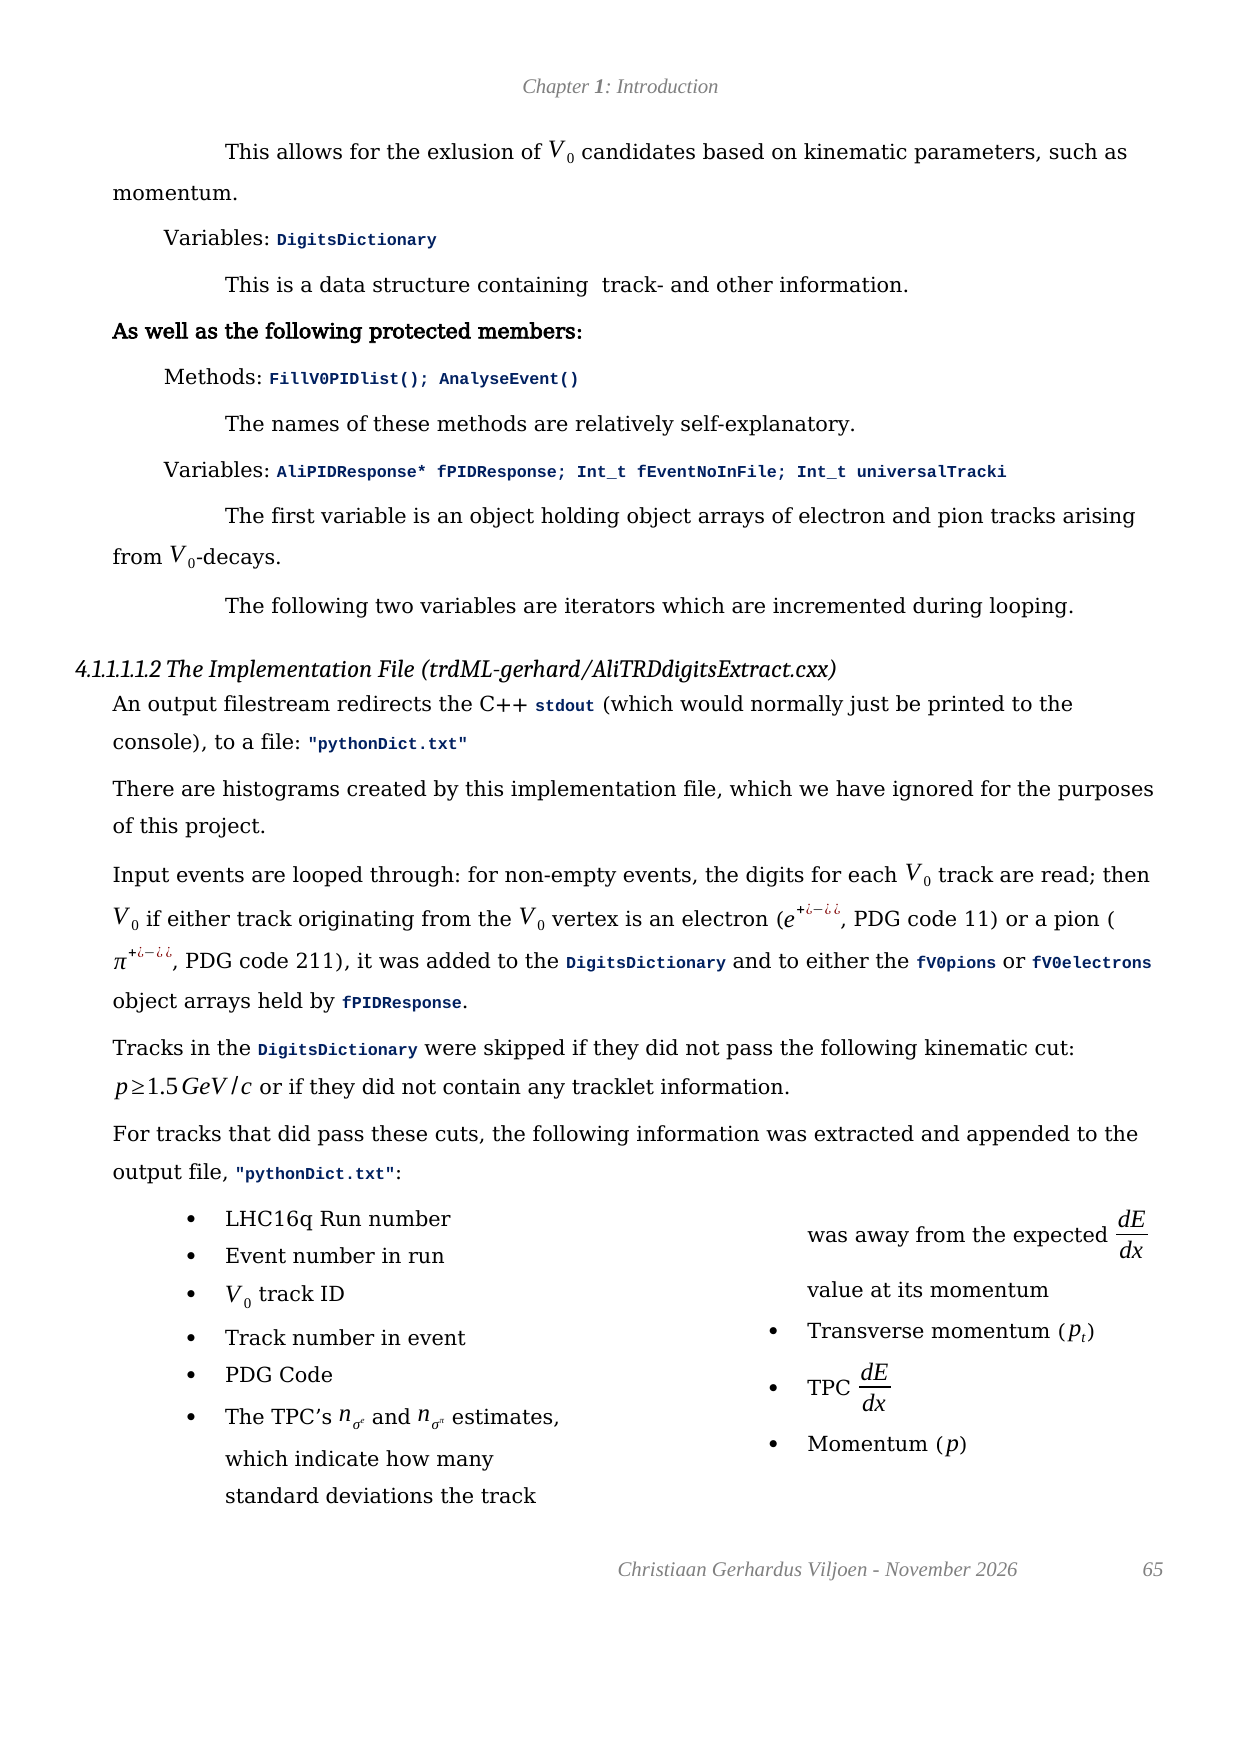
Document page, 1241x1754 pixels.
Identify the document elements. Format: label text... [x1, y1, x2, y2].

text The names of these methods are relatively self-explanatory. [112, 410, 1165, 435]
text An output filestream redirects the C++ stdout (which would normally just be printed to the console), to a file: "pythonDict.txt" [112, 690, 1165, 754]
list LHC16q Run number [187, 1205, 583, 1230]
text The following two variables are iterators which are incremented during looping. [112, 593, 1165, 618]
list Track number in event [187, 1324, 583, 1349]
text This is a data structure containing track- and other information. [112, 272, 1165, 297]
text Variables: AliPIDResponse* fPIDResponse; Int_t fEventNoInFile; Int_t universalTracki [112, 456, 1165, 482]
text The first variable is an object holding object arrays of electron and pion tracks arising from -decays. [112, 503, 1165, 572]
text Variables: DigitsDictionary [112, 225, 1165, 251]
subtitle The Implementation File (trdML-gerhard/AliTRDdigitsExtract.cxx) [75, 655, 1165, 684]
list The TPC’s and estimates, which indicate how many standard deviations the track was away from the expected value at its momentum [769, 1205, 1165, 1302]
text Input events are looped through: for non-empty events, the digits for each track are read; then if either track originating from the vertex is an electron (, PDG code 11) or a pion (, PDG code 211), it was added to the DigitsDictionary and to either the fV0pions or fV0electrons object arrays held by fPIDResponse. [112, 859, 1165, 1013]
text As well as the following protected members: [112, 318, 1165, 343]
text This allows for the exlusion of candidates based on kinematic parameters, such as momentum. [112, 135, 1165, 204]
text Tracks in the DigitsDictionary were skipped if they did not pass the following kinematic cut: or if they did not contain any tracklet information. [112, 1034, 1165, 1100]
text For tracks that did pass these cuts, the following information was extracted and appended to the output file, "pythonDict.txt": [112, 1121, 1165, 1184]
list Transverse momentum () [769, 1314, 1165, 1346]
list track ID [187, 1281, 583, 1312]
text Methods: FillV0PIDlist(); AnalyseEvent() [112, 363, 1165, 389]
text There are histograms created by this implementation file, which we have ignored for the purposes of this project. [112, 775, 1165, 838]
list Event number in run [187, 1243, 583, 1268]
list Momentum () [769, 1429, 1165, 1457]
list TPC [769, 1358, 1165, 1417]
list PDG Code [187, 1362, 583, 1387]
list The TPC’s and estimates, which indicate how many standard deviations the track was away from the expected value at its momentum [187, 1399, 583, 1508]
